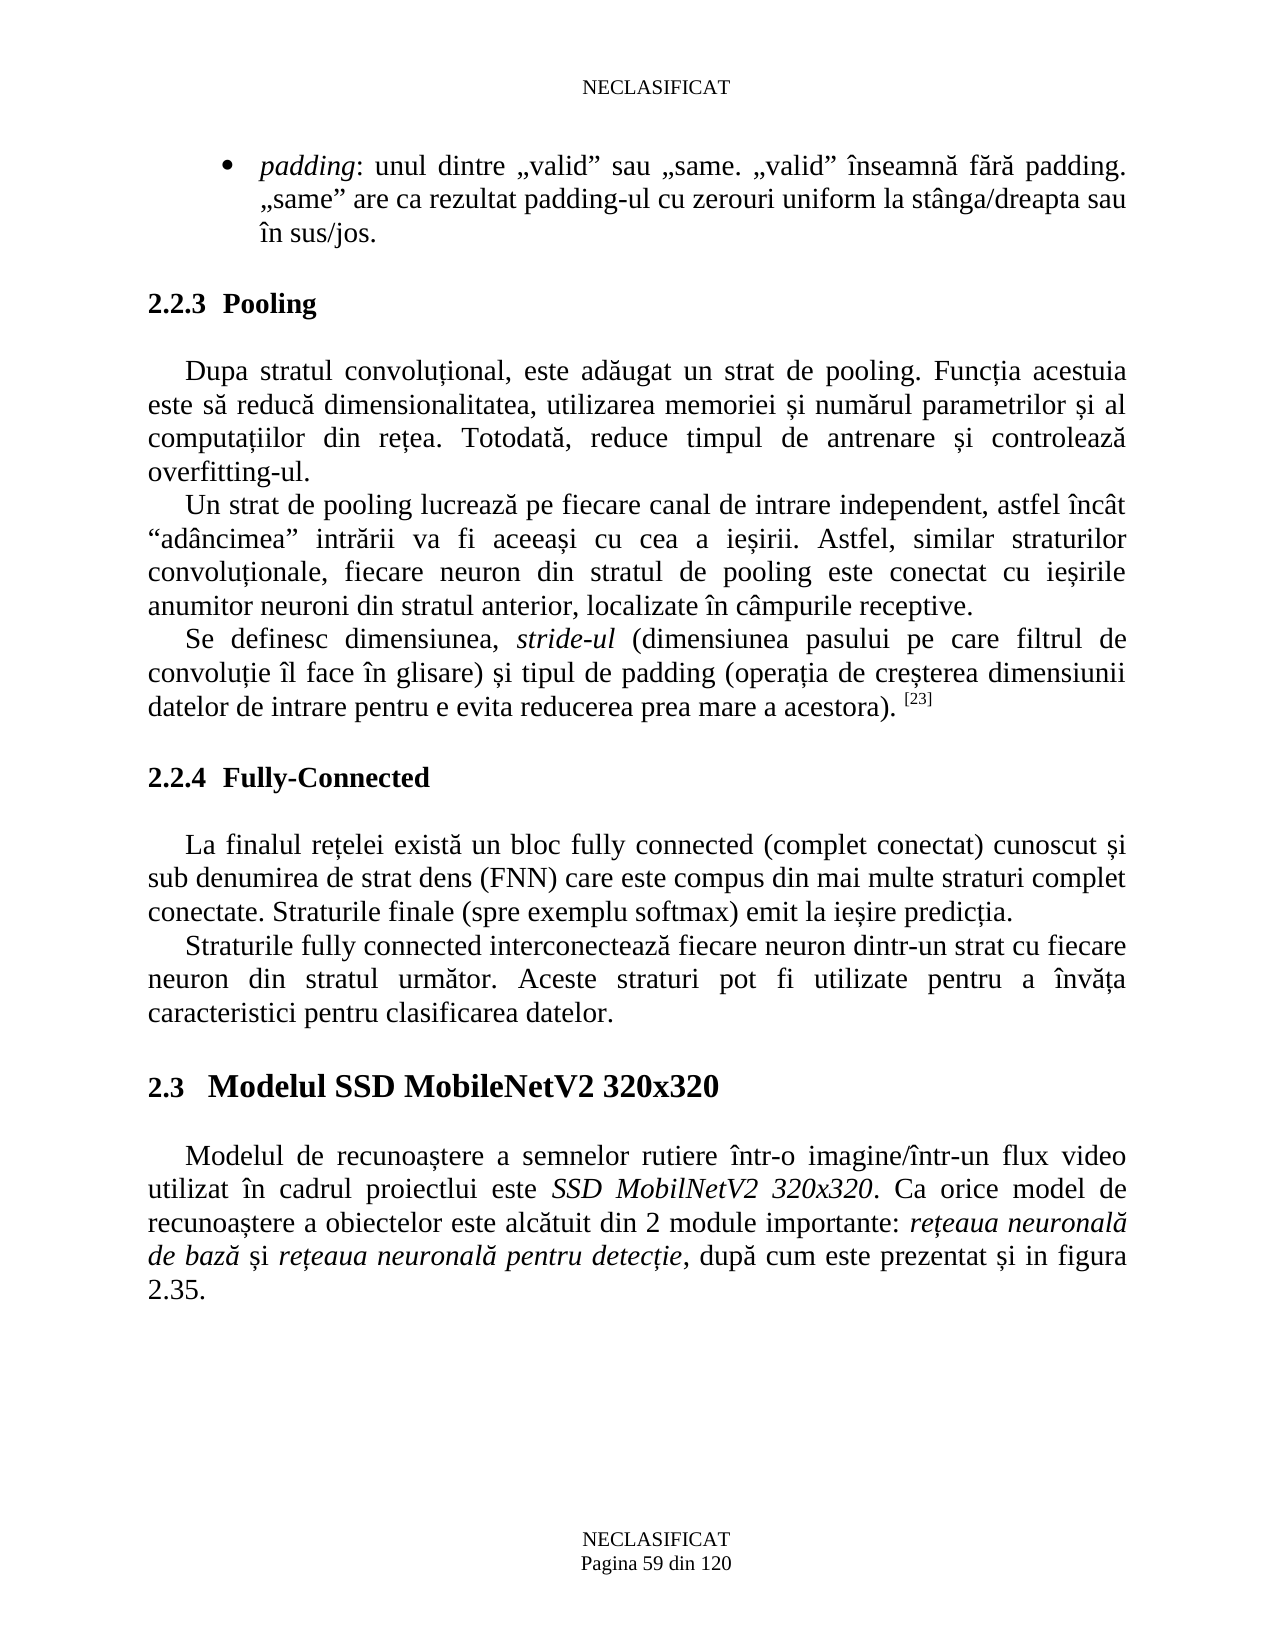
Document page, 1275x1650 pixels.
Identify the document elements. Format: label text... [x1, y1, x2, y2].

text Un strat de pooling lucrează pe fiecare canal de intrare independent, astfel încât “adâncimea” intrării va fi aceeași cu cea a ieșirii. Astfel, similar straturilor convoluționale, fiecare neuron din stratul de pooling este conectat cu ieșirile anumitor neuroni din stratul anterior, localizate în câmpurile receptive. [148, 487, 1127, 622]
subtitle Modelul SSD MobileNetV2 320x320 [148, 1066, 1127, 1104]
subtitle Pooling [148, 286, 1127, 320]
text Modelul de recunoaștere a semnelor rutiere într-o imagine/într-un flux video utilizat în cadrul proiectlui este SSD MobilNetV2 320x320. Ca orice model de recunoaștere a obiectelor este alcătuit din 2 module importante: rețeaua neuronală de bază și rețeaua neuronală pentru detecție, după cum este prezentat și in figura 2.35. [148, 1138, 1127, 1306]
text Dupa stratul convoluțional, este adăugat un strat de pooling. Funcția acestuia este să reducă dimensionalitatea, utilizarea memoriei și numărul parametrilor și al computațiilor din rețea. Totodată, reduce timpul de antrenare și controlează overfitting-ul. [148, 353, 1127, 487]
text Se definesc dimensiunea, stride-ul (dimensiunea pasului pe care filtrul de convoluție îl face în glisare) și tipul de padding (operația de creșterea dimensiunii datelor de intrare pentru e evita reducerea prea mare a acestora). [148, 622, 1127, 722]
list padding: unul dintre „valid” sau „same. „valid” înseamnă fără padding. „same” are ca rezultat padding-ul cu zerouri uniform la stânga/dreapta sau în sus/jos. [222, 148, 1127, 248]
text Straturile fully connected interconectează fiecare neuron dintr-un strat cu fiecare neuron din stratul următor. Aceste straturi pot fi utilizate pentru a învăța caracteristici pentru clasificarea datelor. [148, 928, 1127, 1028]
subtitle Fully-Connected [148, 760, 1127, 793]
text La finalul rețelei există un bloc fully connected (complet conectat) cunoscut și sub denumirea de strat dens (FNN) care este compus din mai multe straturi complet conectate. Straturile finale (spre exemplu softmax) emit la ieșire predicția. [148, 827, 1127, 928]
